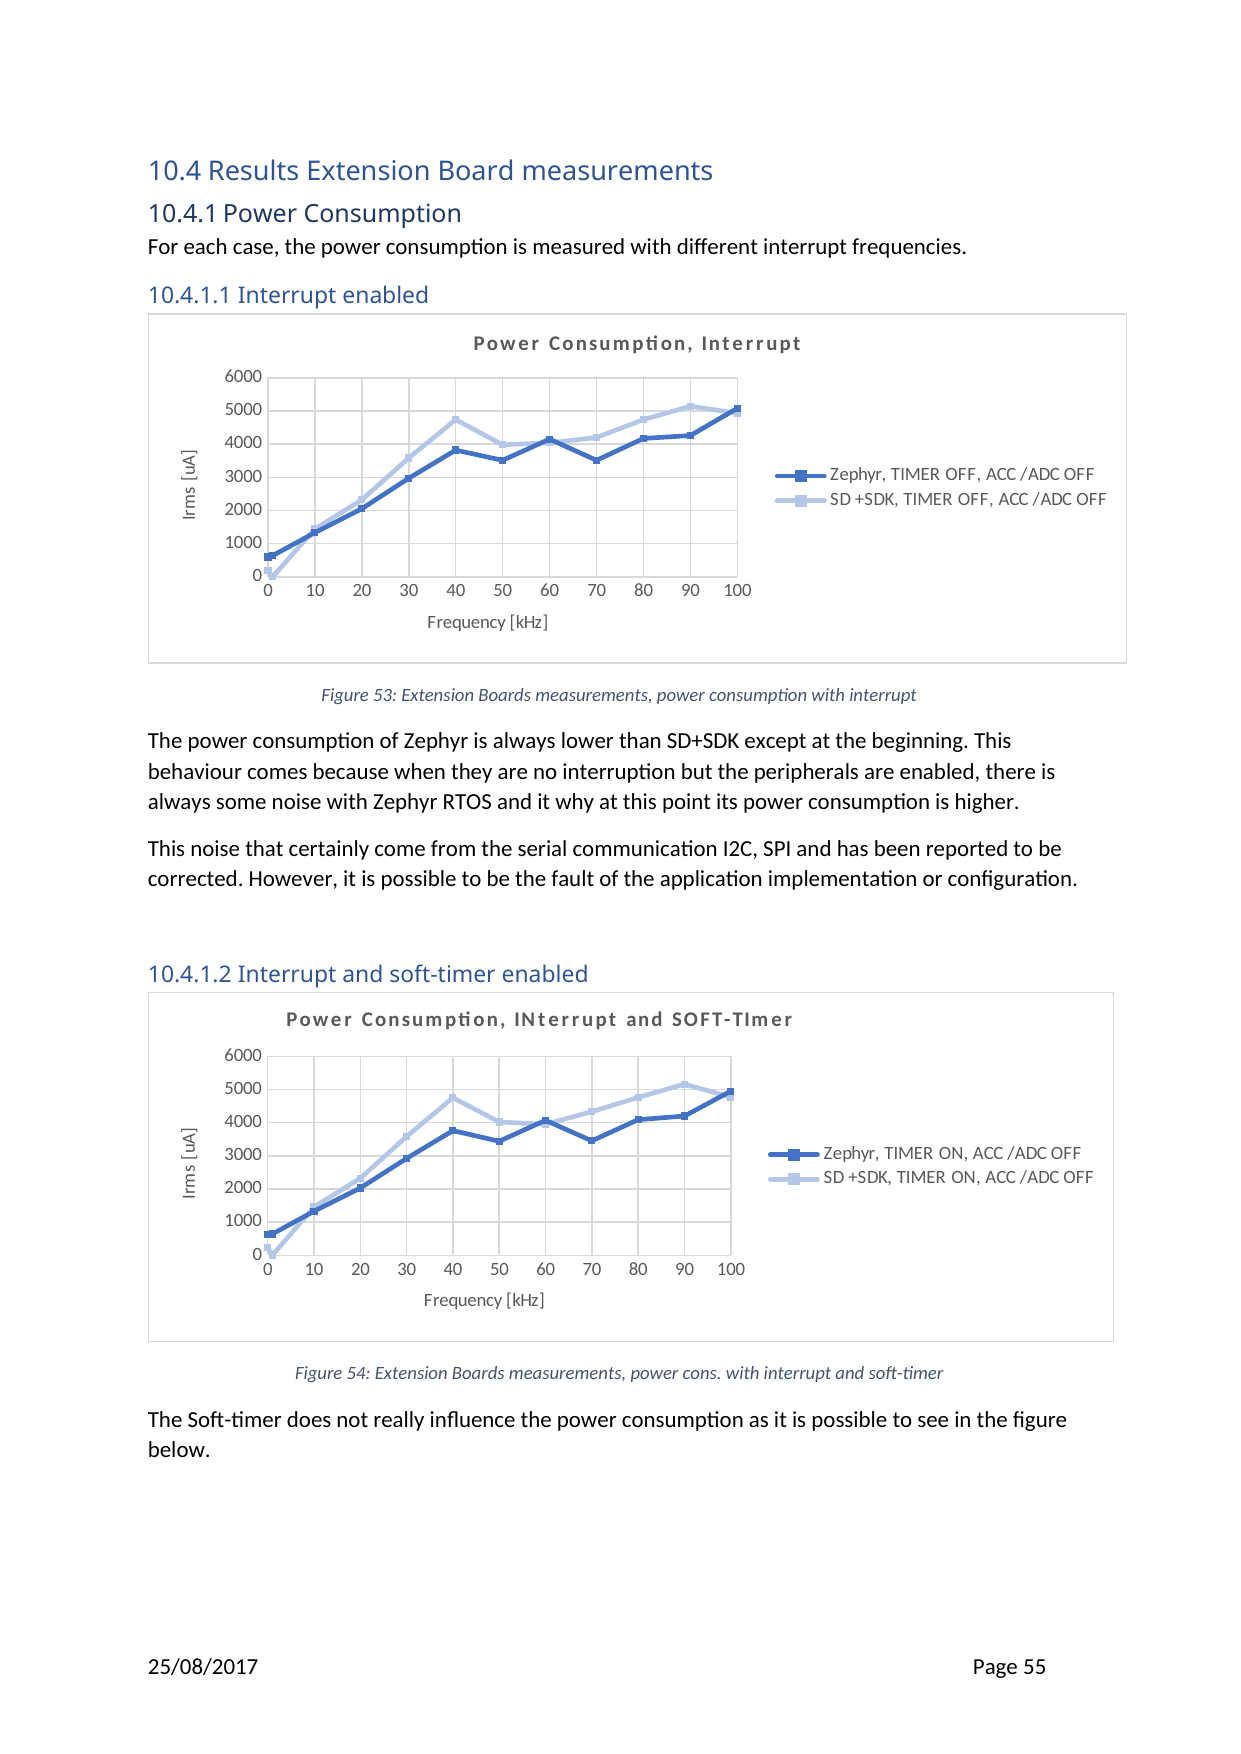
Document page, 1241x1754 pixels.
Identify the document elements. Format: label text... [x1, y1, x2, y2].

subtitle Interrupt and soft-timer enabled [148, 958, 1093, 989]
text For each case, the power consumption is measured with different interrupt frequencies. [148, 232, 1093, 261]
text This noise that certainly come from the serial communication I2C, SPI and has been reported to be corrected. However, it is possible to be the fault of the application implementation or configuration. [148, 834, 1093, 892]
subtitle Interrupt enabled [148, 279, 1093, 311]
text Figure 53: Extension Boards measurements, power consumption with interrupt [148, 683, 1093, 706]
subtitle Power Consumption [148, 196, 1093, 230]
subtitle Results Extension Board measurements [148, 152, 1093, 189]
text The Soft-timer does not really influence the power consumption as it is possible to see in the figure below. [148, 1405, 1093, 1463]
text Figure 54: Extension Boards measurements, power cons. with interrupt and soft-timer [148, 1361, 1093, 1384]
text The power consumption of Zephyr is always lower than SD+SDK except at the beginning. This behaviour comes because when they are no interruption but the peripherals are enabled, there is always some noise with Zephyr RTOS and it why at this point its power consumption is higher. [148, 727, 1093, 815]
